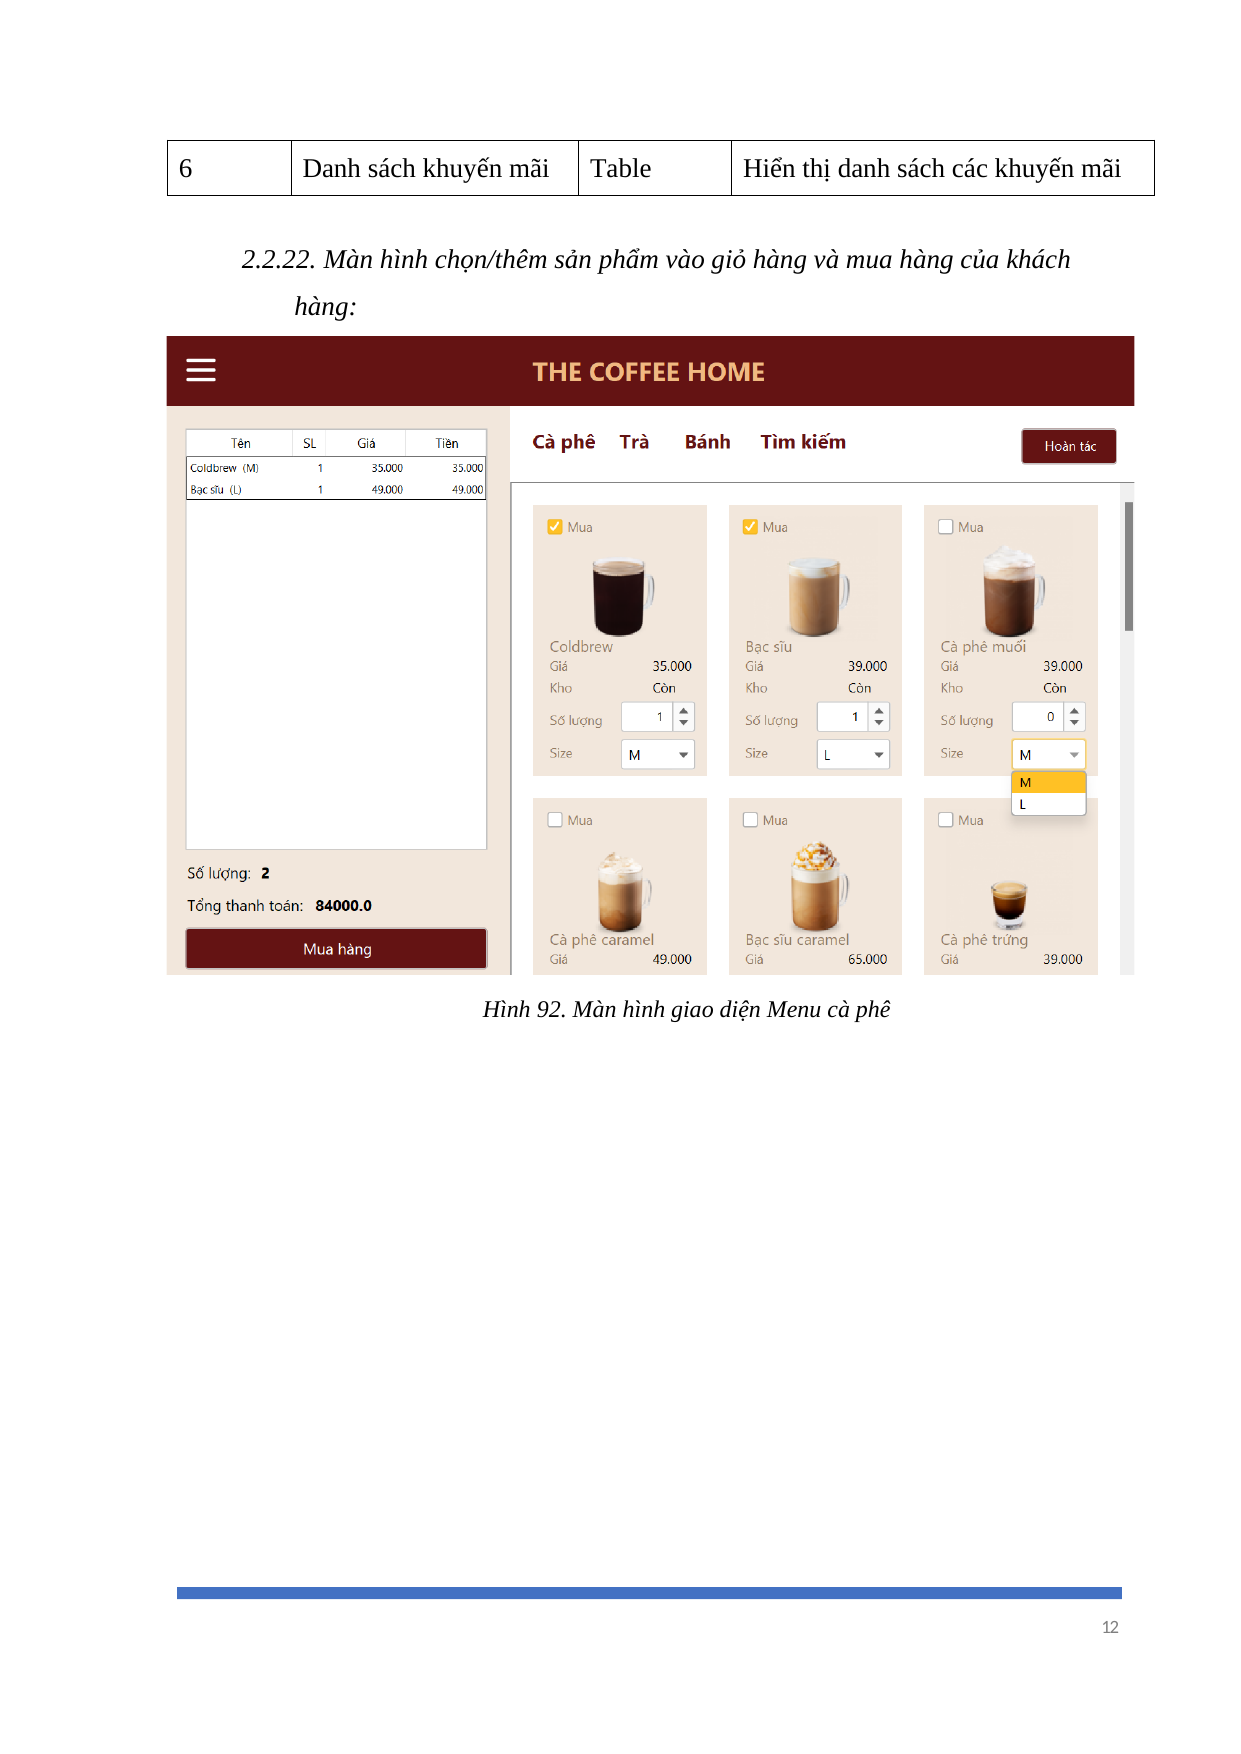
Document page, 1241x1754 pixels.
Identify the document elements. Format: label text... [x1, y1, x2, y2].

picture [166, 336, 1135, 975]
table_cell Hiển thị danh sách các khuyến mãi [732, 141, 1154, 195]
table_cell 6 [168, 141, 291, 195]
table_cell Danh sách khuyến mãi [292, 141, 578, 195]
list Màn hình chọn/thêm sản phẩm vào giỏ hàng và mua hàng của khách hàng: [242, 243, 1134, 321]
text Hình 92. Màn hình giao diện Menu cà phê [167, 995, 1134, 1023]
table_cell Table [579, 141, 731, 195]
